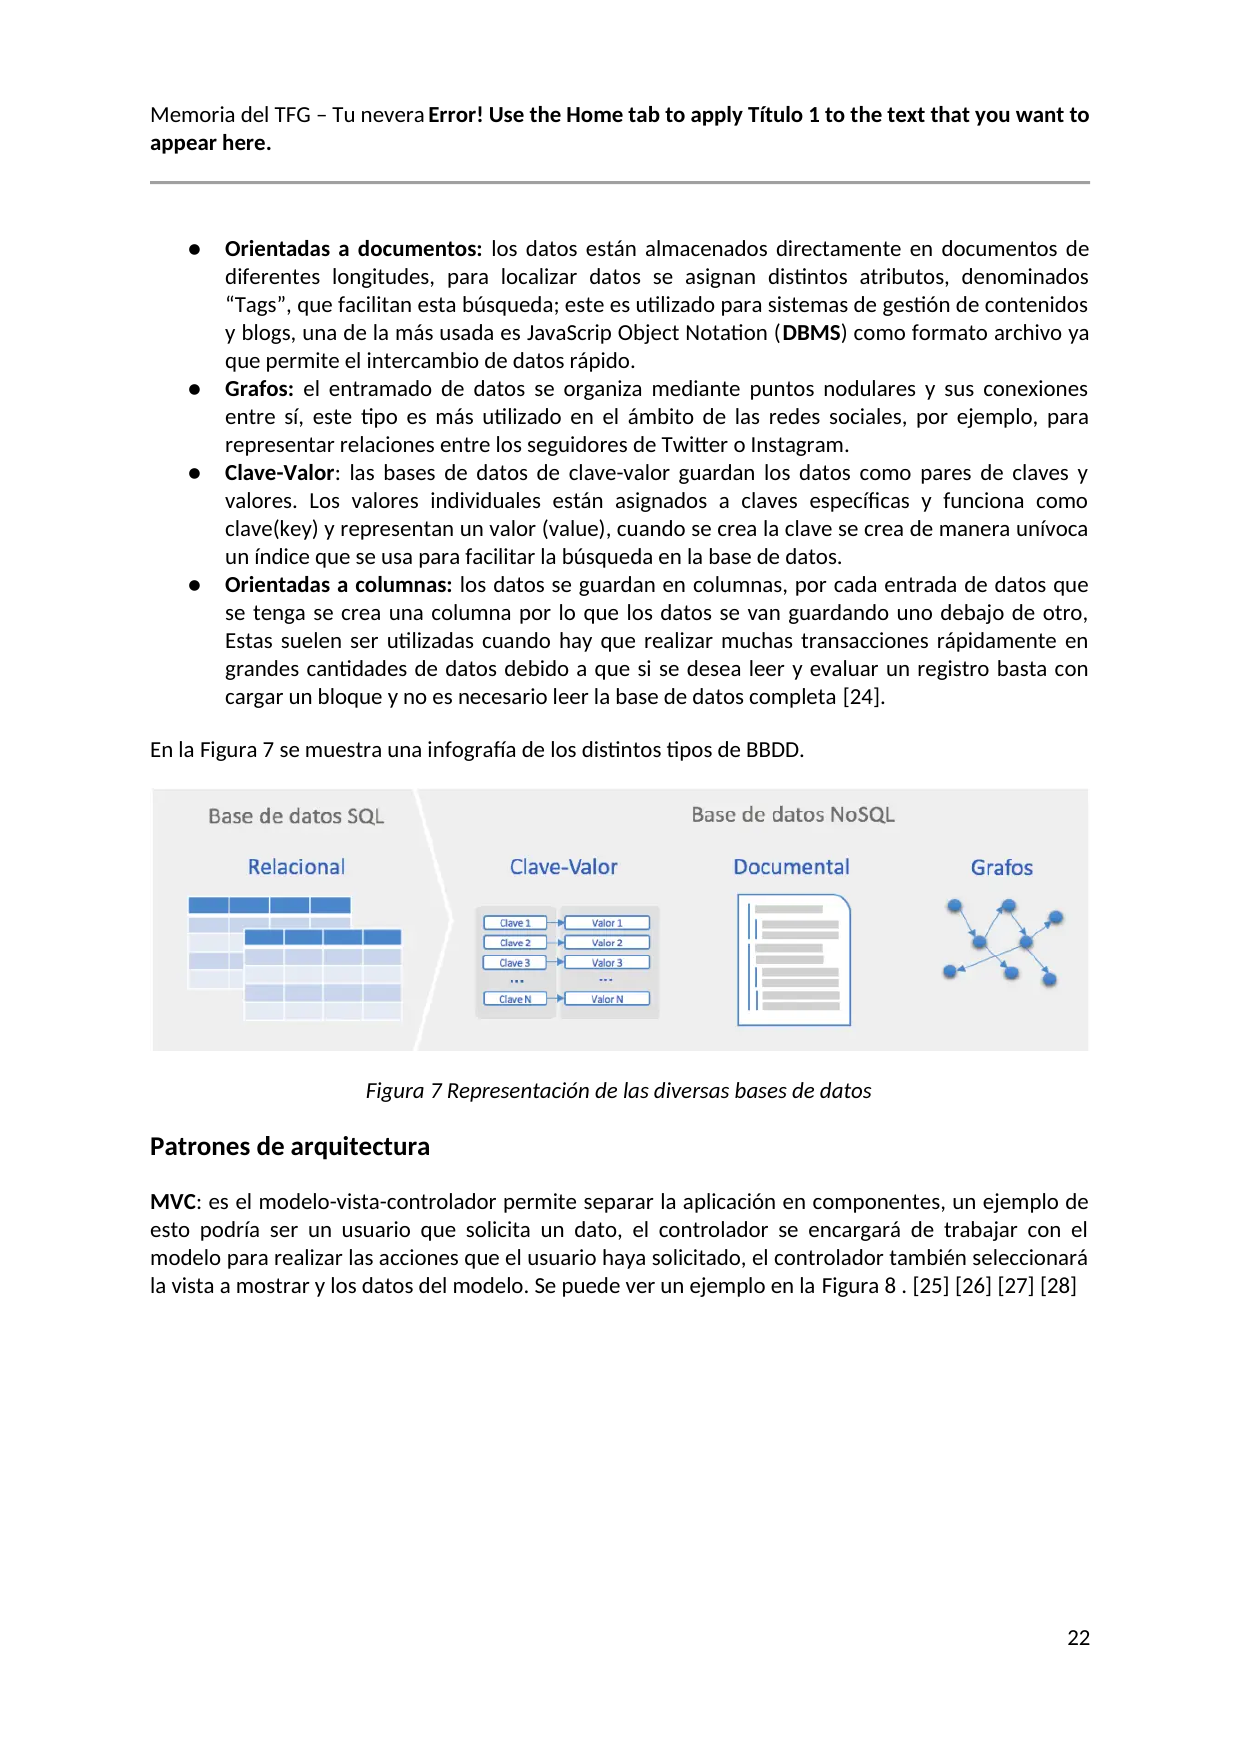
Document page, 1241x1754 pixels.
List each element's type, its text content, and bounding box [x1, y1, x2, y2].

list Clave-Valor: las bases de datos de clave-valor guardan los datos como pares de claves y valores. Los valores individuales están asignados a claves específicas y funciona como clave(key) y representan un valor (value), cuando se crea la clave se crea de manera unívoca un índice que se usa para facilitar la búsqueda en la base de datos. [187, 458, 1090, 570]
list Orientadas a columnas: los datos se guardan en columnas, por cada entrada de datos que se tenga se crea una columna por lo que los datos se van guardando uno debajo de otro, Estas suelen ser utilizadas cuando hay que realizar muchas transacciones rápidamente en grandes cantidades de datos debido a que si se desea leer y evaluar un registro basta con cargar un bloque y no es necesario leer la base de datos completa . [187, 570, 1090, 710]
list Grafos: el entramado de datos se organiza mediante puntos nodulares y sus conexiones entre sí, este tipo es más utilizado en el ámbito de las redes sociales, por ejemplo, para representar relaciones entre los seguidores de Twitter o Instagram. [187, 374, 1090, 458]
picture [150, 788, 1091, 1051]
text En la Figura 7 se muestra una infografía de los distintos tipos de BBDD. [150, 735, 1090, 763]
text Patrones de arquitectura [150, 1129, 1090, 1162]
list Orientadas a documentos: los datos están almacenados directamente en documentos de diferentes longitudes, para localizar datos se asignan distintos atributos, denominados “Tags”, que facilitan esta búsqueda; este es utilizado para sistemas de gestión de contenidos y blogs, una de la más usada es JavaScrip Object Notation (DBMS) como formato archivo ya que permite el intercambio de datos rápido. [187, 234, 1090, 374]
text Figura 7 Representación de las diversas bases de datos [150, 1076, 1090, 1104]
text MVC: es el modelo-vista-controlador permite separar la aplicación en componentes, un ejemplo de esto podría ser un usuario que solicita un dato, el controlador se encargará de trabajar con el modelo para realizar las acciones que el usuario haya solicitado, el controlador también seleccionará la vista a mostrar y los datos del modelo. Se puede ver un ejemplo en la Figura 8 . [150, 1187, 1090, 1299]
